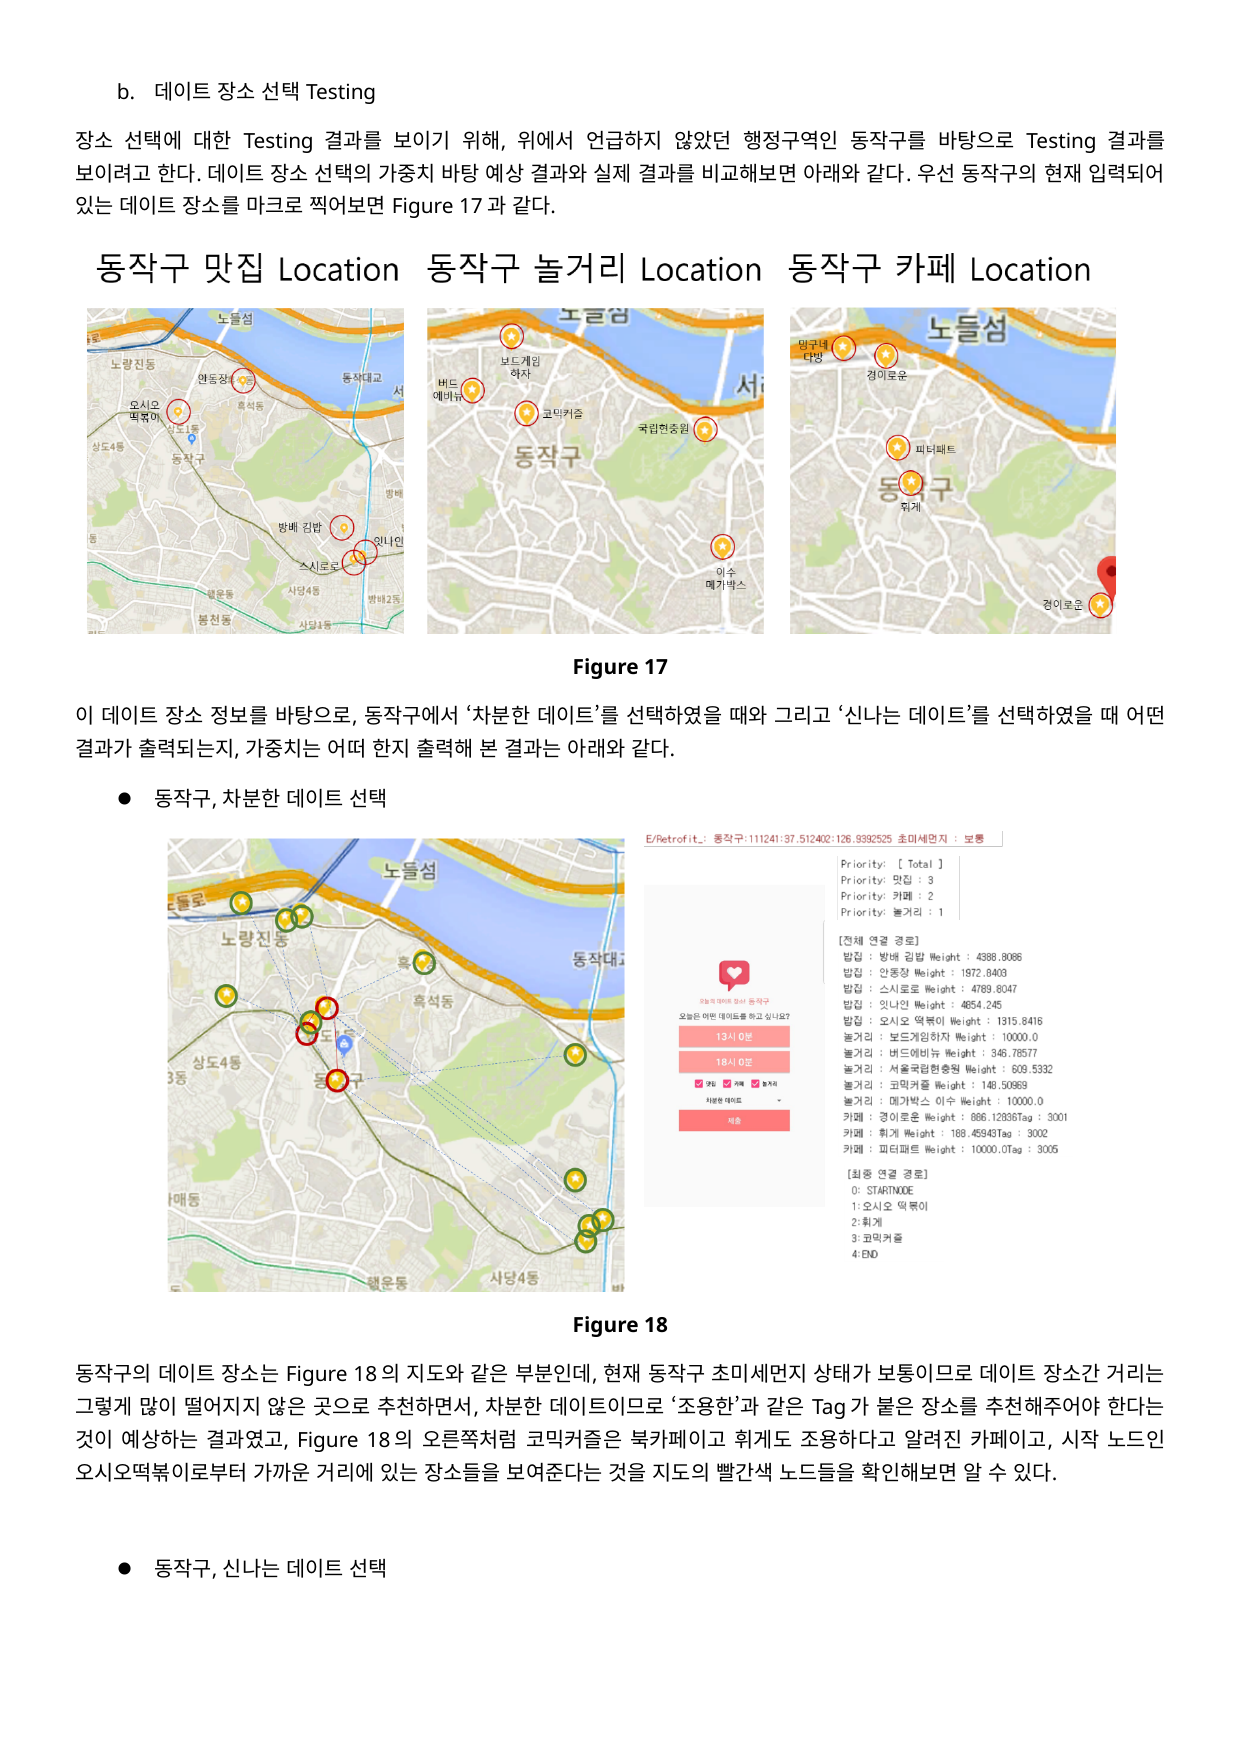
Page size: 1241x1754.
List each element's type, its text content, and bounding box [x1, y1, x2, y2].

text 장소 선택에 대한 Testing 결과를 보이기 위해, 위에서 언급하지 않았던 행정구역인 동작구를 바탕으로 Testing 결과를 보이려고 한다. 데이트 장소 선택의 가중치 바탕 예상 결과와 실제 결과를 비교해보면 아래와 같다. 우선 동작구의 현재 입력되어 있는 데이트 장소를 마크로 찍어보면 Figure 17과 같다. [75, 124, 1165, 220]
text Figure 17 [75, 652, 1165, 681]
list 동작구, 차분한 데이트 선택 [117, 782, 1165, 812]
picture [75, 239, 1166, 634]
list 동작구, 신나는 데이트 선택 [117, 1552, 1165, 1583]
picture [167, 831, 1073, 1292]
list 데이트 장소 선택 Testing [117, 75, 1165, 105]
text 동작구의 데이트 장소는 Figure 18의 지도와 같은 부분인데, 현재 동작구 초미세먼지 상태가 보통이므로 데이트 장소간 거리는 그렇게 많이 떨어지지 않은 곳으로 추천하면서, 차분한 데이트이므로 ‘조용한’과 같은 Tag가 붙은 장소를 추천해주어야 한다는 것이 예상하는 결과였고, Figure 18의 오른쪽처럼 코믹커즐은 북카페이고 휘게도 조용하다고 알려진 카페이고, 시작 노드인 오시오떡볶이로부터 가까운 거리에 있는 장소들을 보여준다는 것을 지도의 빨간색 노드들을 확인해보면 알 수 있다. [75, 1358, 1165, 1486]
text 이 데이트 장소 정보를 바탕으로, 동작구에서 ‘차분한 데이트’를 선택하였을 때와 그리고 ‘신나는 데이트’를 선택하였을 때 어떤 결과가 출력되는지, 가중치는 어떠 한지 출력해 본 결과는 아래와 같다. [75, 700, 1165, 763]
